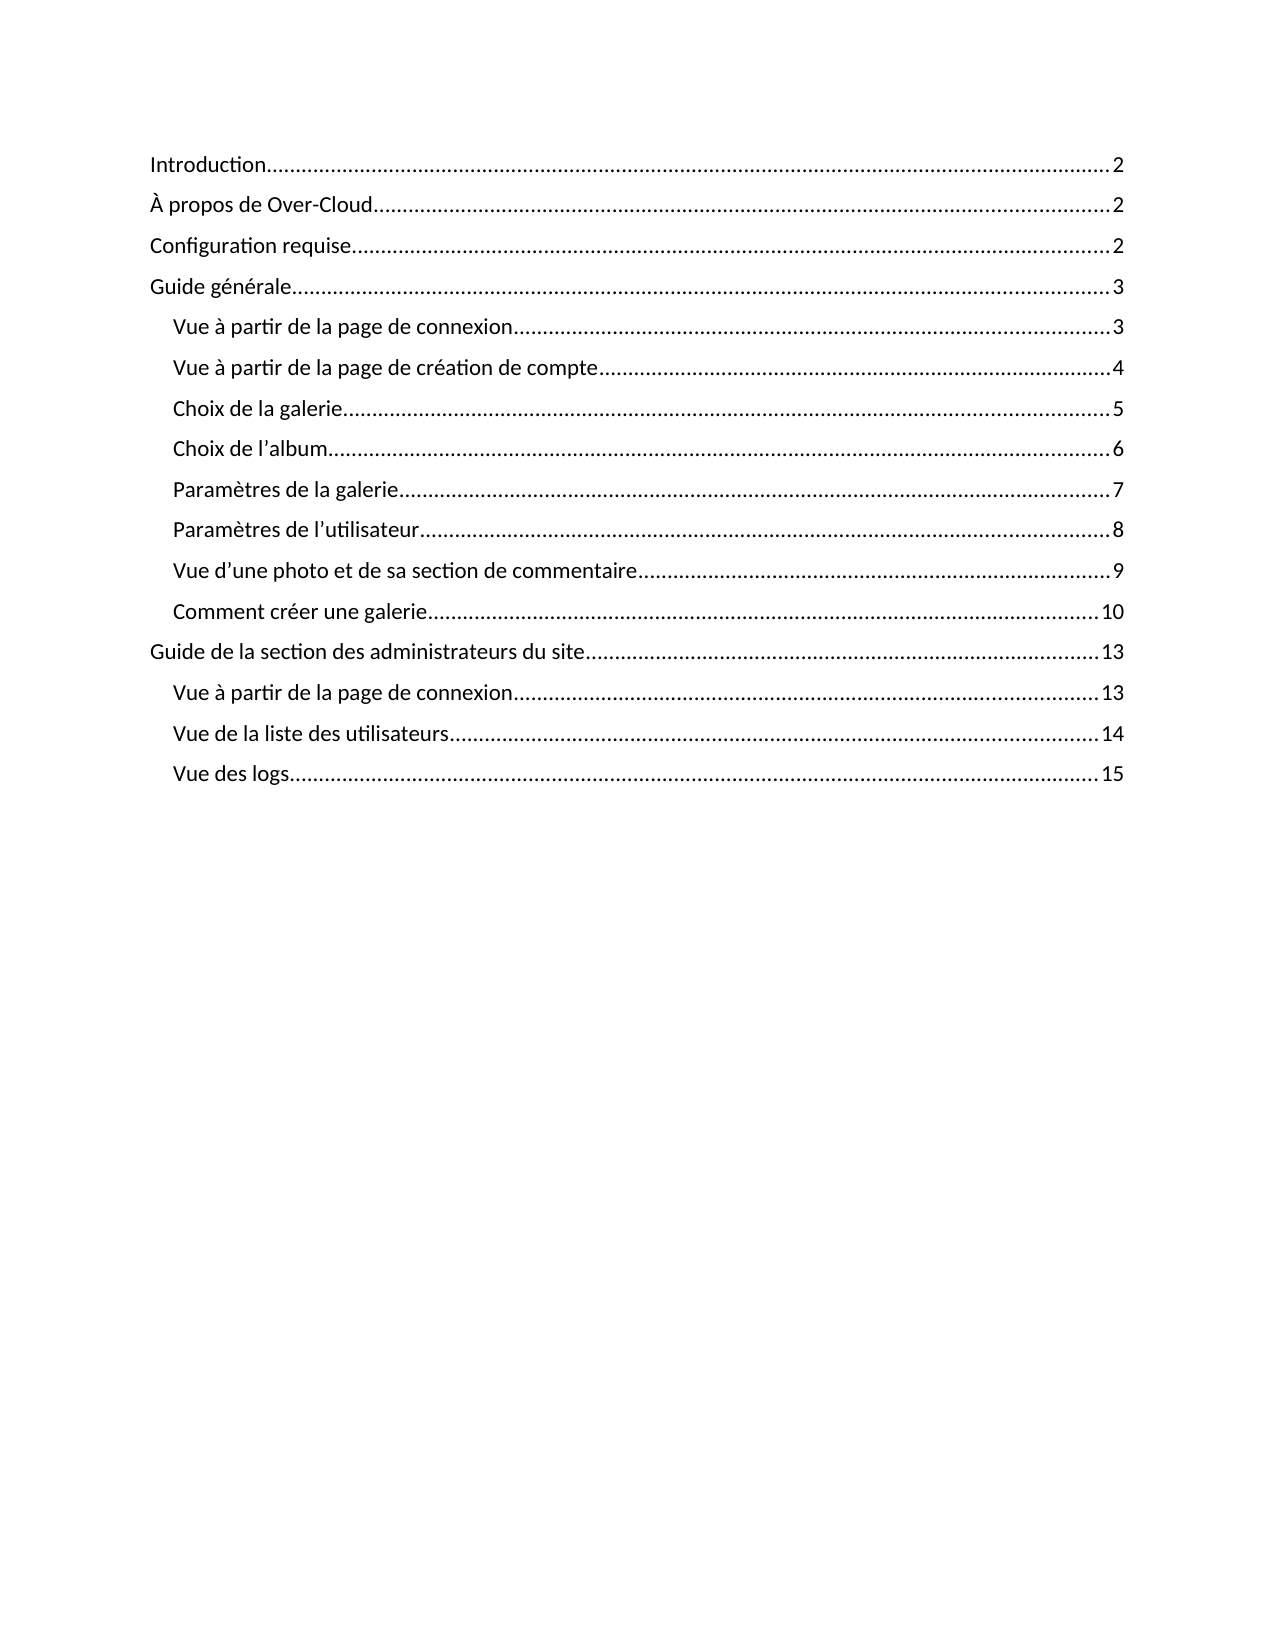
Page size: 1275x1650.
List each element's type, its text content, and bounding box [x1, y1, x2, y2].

text Paramètres de l’utilisateur 8 [173, 516, 1125, 544]
text Comment créer une galerie 10 [173, 597, 1125, 625]
text Introduction 2 [150, 150, 1125, 178]
text Vue d’une photo et de sa section de commentaire 9 [173, 556, 1125, 584]
text Vue à partir de la page de connexion 3 [173, 312, 1125, 341]
text Choix de l’album 6 [173, 434, 1125, 462]
text Guide générale 3 [150, 272, 1125, 300]
text À propos de Over-Cloud 2 [150, 191, 1125, 219]
text Paramètres de la galerie 7 [173, 475, 1125, 503]
text Vue à partir de la page de création de compte 4 [173, 353, 1125, 381]
text Vue de la liste des utilisateurs 14 [173, 719, 1125, 747]
text Configuration requise 2 [150, 231, 1125, 259]
text Choix de la galerie 5 [173, 394, 1125, 422]
text Guide de la section des administrateurs du site 13 [150, 637, 1125, 666]
text Vue des logs 15 [173, 759, 1125, 787]
text Vue à partir de la page de connexion 13 [173, 678, 1125, 706]
